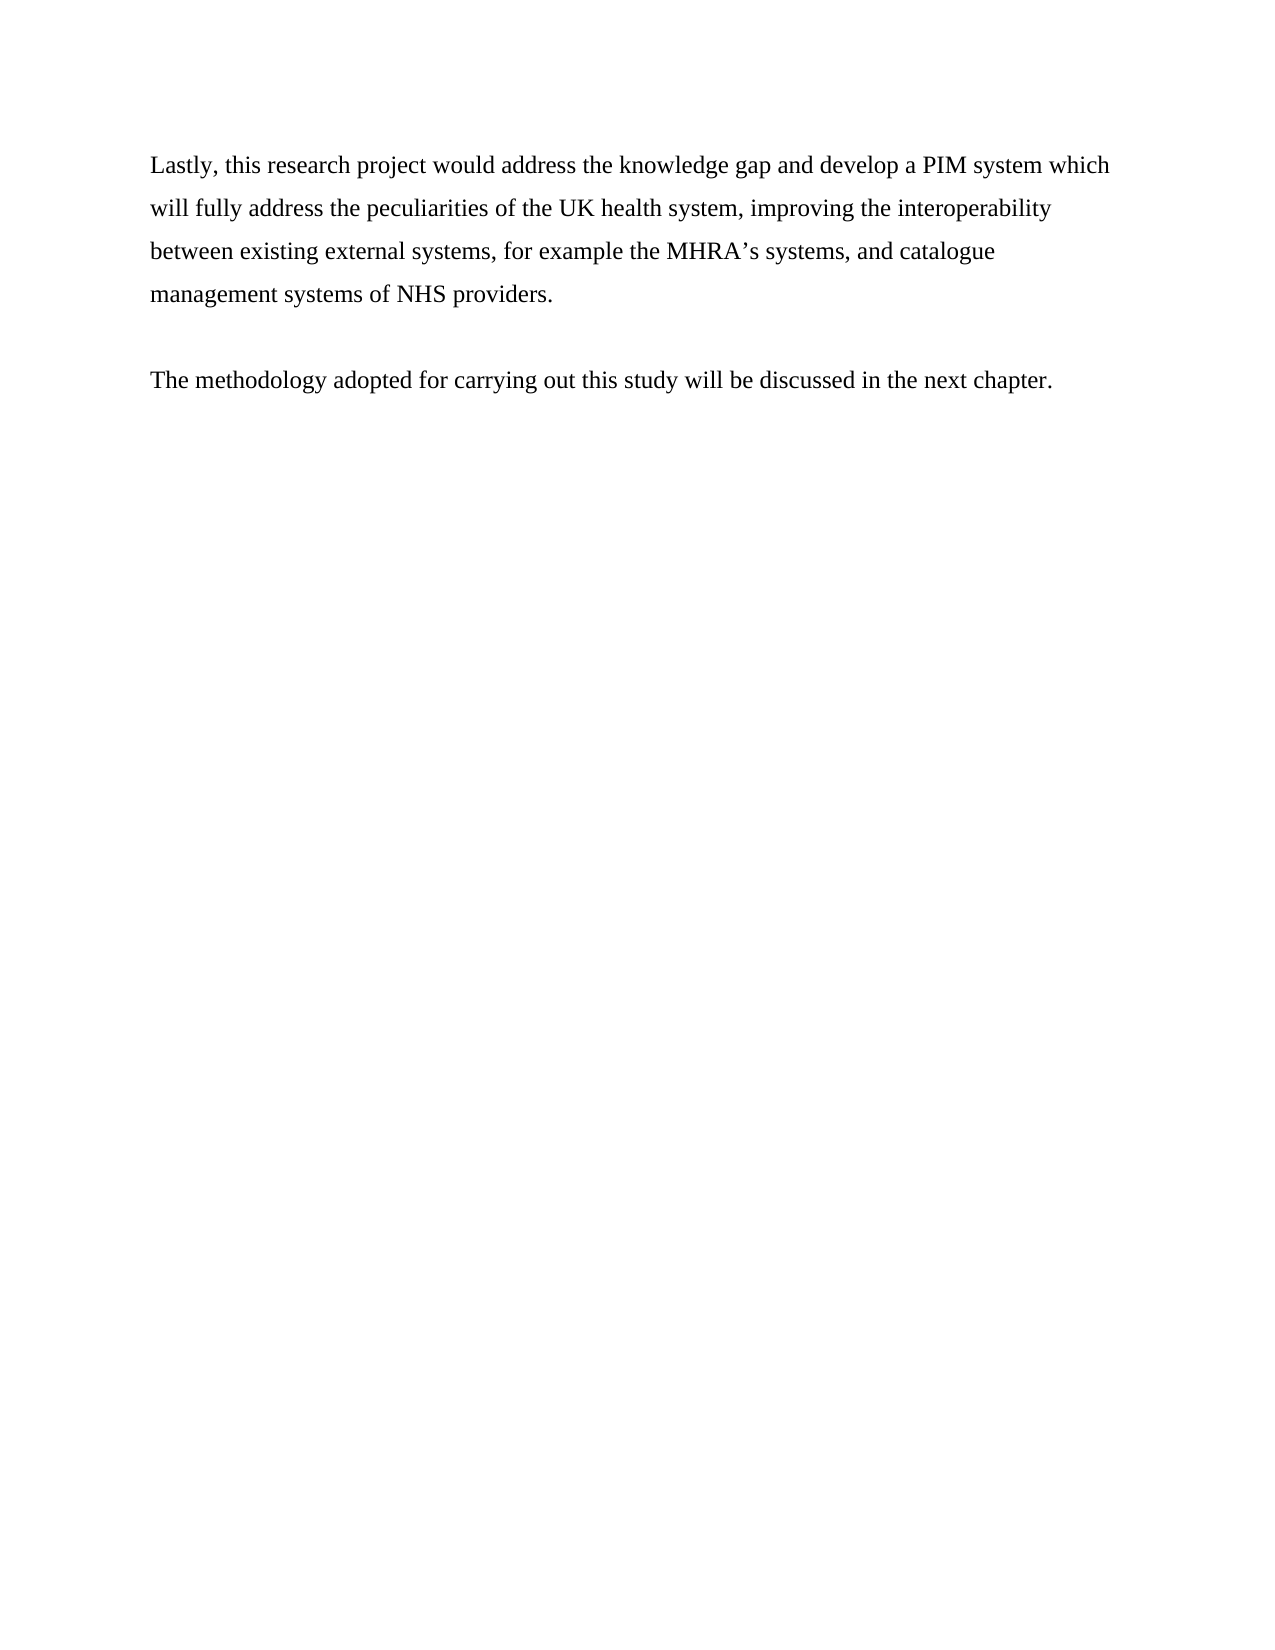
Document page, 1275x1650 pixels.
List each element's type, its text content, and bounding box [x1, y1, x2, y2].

text Lastly, this research project would address the knowledge gap and develop a PIM system which will fully address the peculiarities of the UK health system, improving the interoperability between existing external systems, for example the MHRA’s systems, and catalogue management systems of NHS providers. [150, 150, 1125, 308]
text The methodology adopted for carrying out this study will be discussed in the next chapter. [150, 366, 1125, 394]
